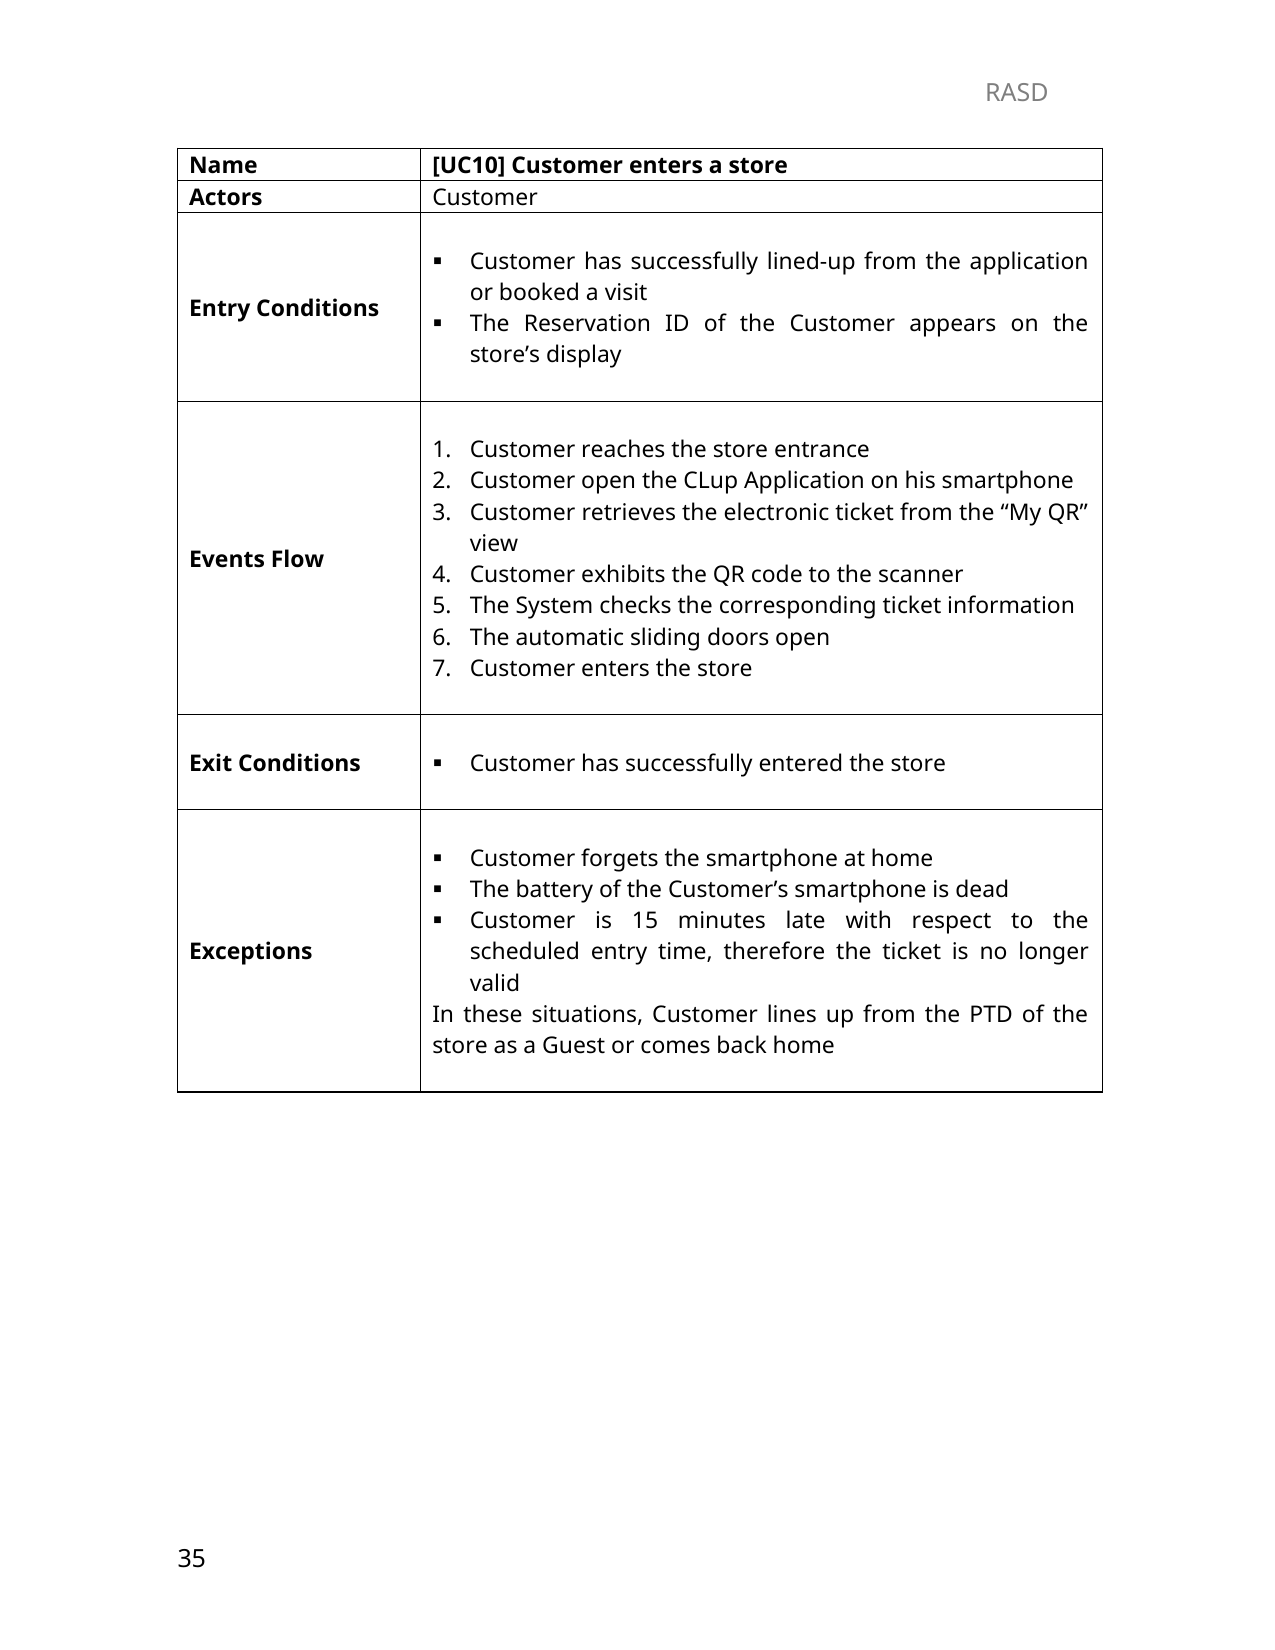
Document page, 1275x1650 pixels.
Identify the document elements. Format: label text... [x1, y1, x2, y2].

table_cell Actors [178, 181, 420, 212]
table_cell Exit Conditions [178, 715, 420, 809]
table_header [UC10] Customer enters a store [421, 149, 1102, 180]
table_header Name [178, 149, 420, 180]
table_cell Exceptions [178, 810, 420, 1091]
table_cell Customer reaches the store entrance Customer open the CLup Application on his smartphone Customer retrieves the electronic ticket from the “My QR” view Customer exhibits the QR code to the scanner The System checks the corresponding ticket information The automatic sliding doors open Customer enters the store [421, 402, 1102, 714]
table_cell Customer has successfully lined-up from the application or booked a visit The Reservation ID of the Customer appears on the store’s display [421, 213, 1102, 401]
table_cell Customer forgets the smartphone at home The battery of the Customer’s smartphone is dead Customer is 15 minutes late with respect to the scheduled entry time, therefore the ticket is no longer valid In these situations, Customer lines up from the PTD of the store as a Guest or comes back home [421, 810, 1102, 1091]
table_cell Events Flow [178, 402, 420, 714]
table_cell Entry Conditions [178, 213, 420, 401]
table_cell Customer [421, 181, 1102, 212]
table_cell Customer has successfully entered the store [421, 715, 1102, 809]
